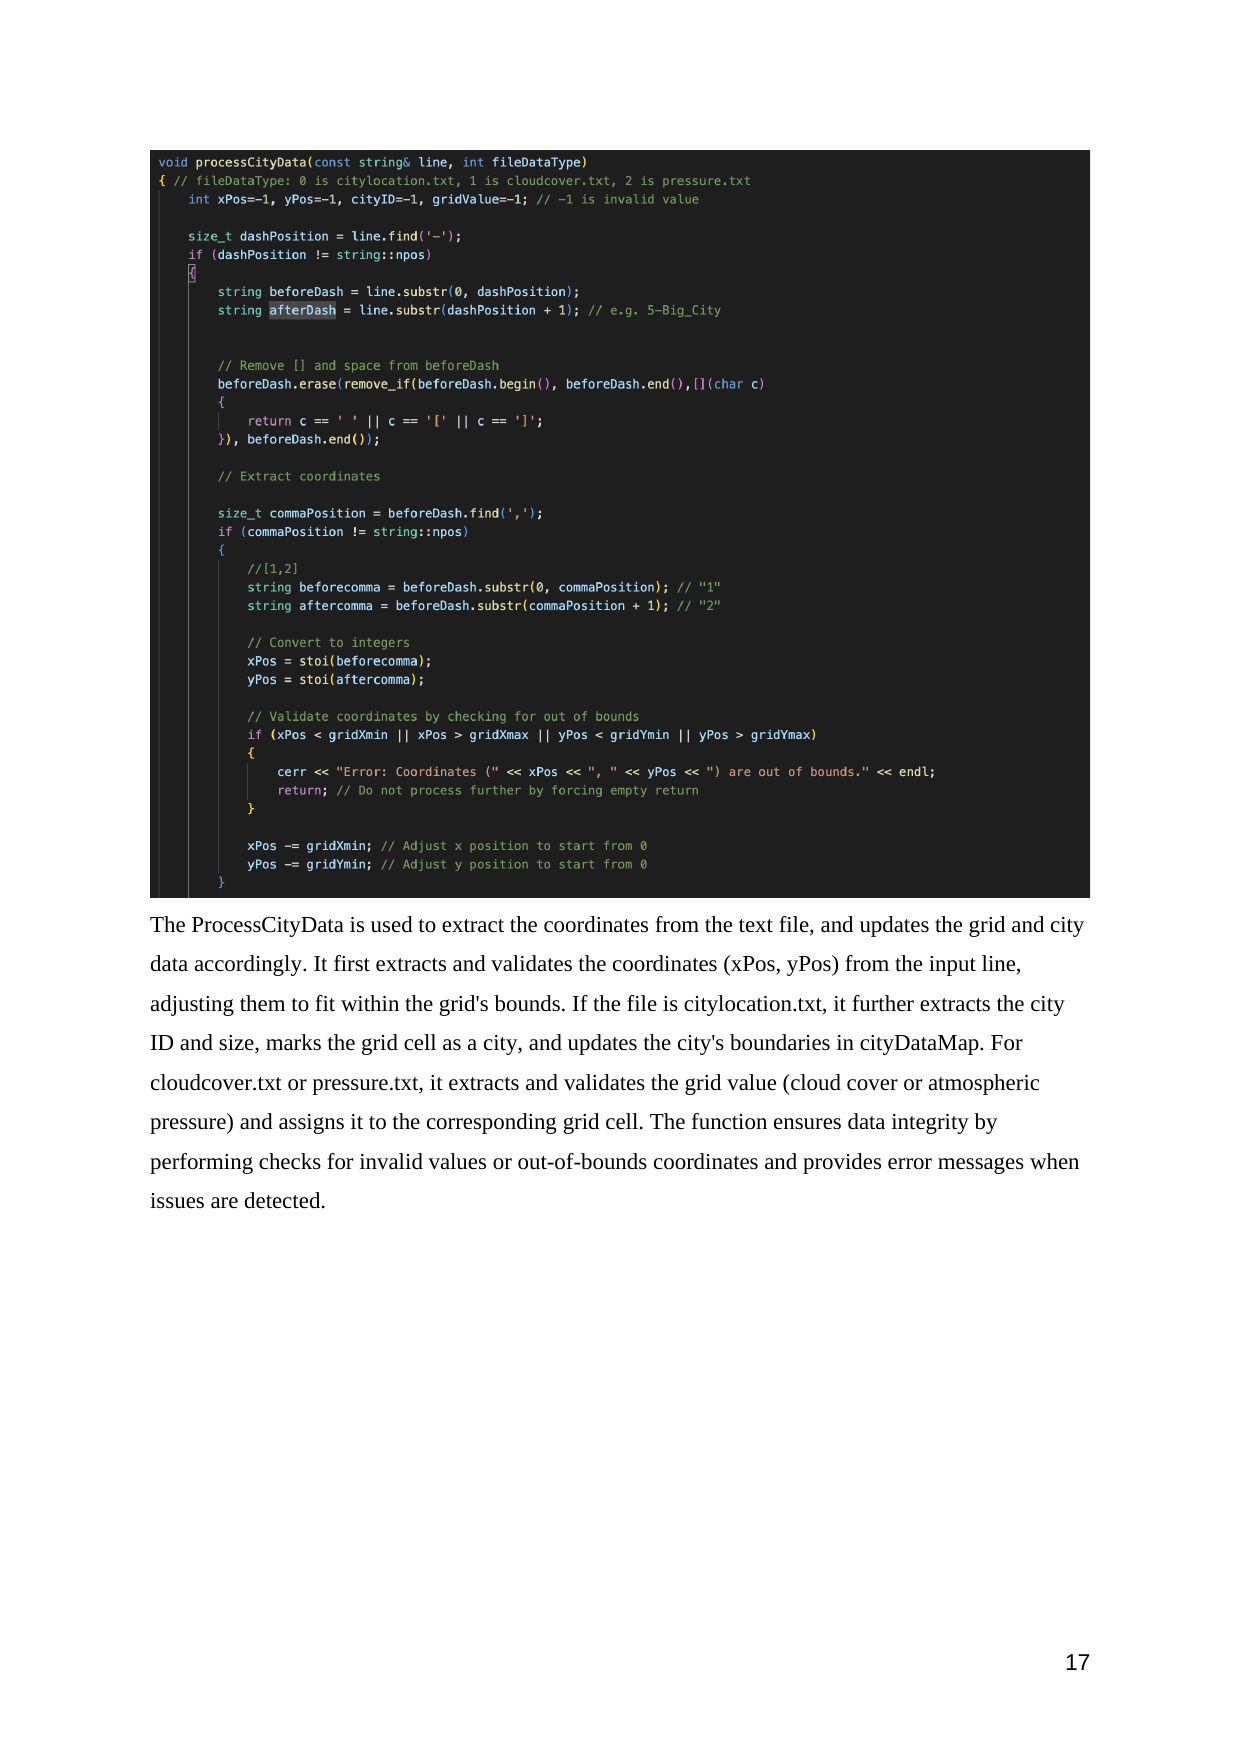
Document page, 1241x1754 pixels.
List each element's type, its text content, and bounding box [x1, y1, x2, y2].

text The ProcessCityData is used to extract the coordinates from the text file, and updates the grid and city data accordingly. It first extracts and validates the coordinates (xPos, yPos) from the input line, adjusting them to fit within the grid's bounds. If the file is citylocation.txt, it further extracts the city ID and size, marks the grid cell as a city, and updates the city's boundaries in cityDataMap. For cloudcover.txt or pressure.txt, it extracts and validates the grid value (cloud cover or atmospheric pressure) and assigns it to the corresponding grid cell. The function ensures data integrity by performing checks for invalid values or out-of-bounds coordinates and provides error messages when issues are detected. [150, 911, 1090, 1214]
picture [150, 150, 1091, 898]
